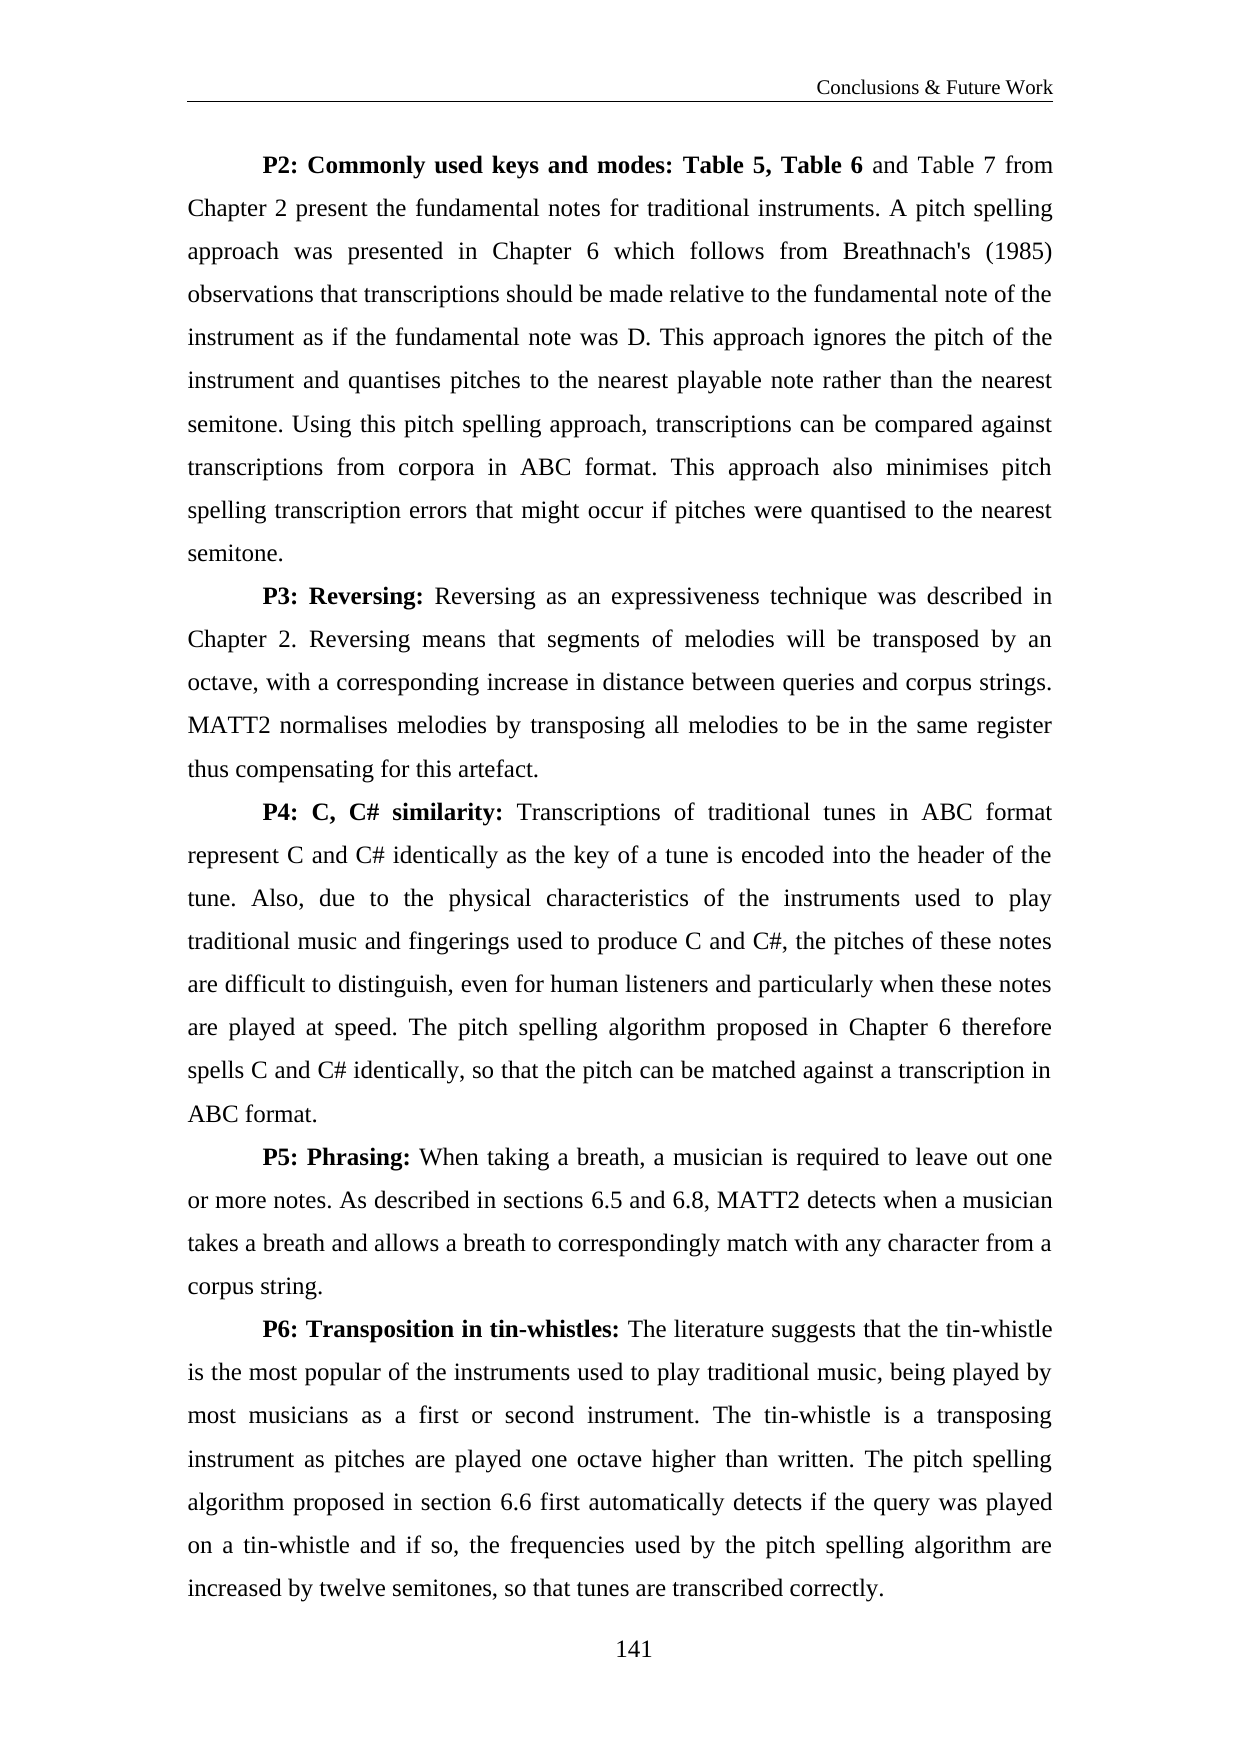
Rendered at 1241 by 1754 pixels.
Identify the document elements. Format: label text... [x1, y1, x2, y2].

text P2: Commonly used keys and modes: Table 5, Table 6 and Table 7 from Chapter 2 present the fundamental notes for traditional instruments. A pitch spelling approach was presented in Chapter 6 which follows from Breathnach's (1985) observations that transcriptions should be made relative to the fundamental note of the instrument as if the fundamental note was D. This approach ignores the pitch of the instrument and quantises pitches to the nearest playable note rather than the nearest semitone. Using this pitch spelling approach, transcriptions can be compared against transcriptions from corpora in ABC format. This approach also minimises pitch spelling transcription errors that might occur if pitches were quantised to the nearest semitone. [187, 150, 1053, 567]
text P5: Phrasing: When taking a breath, a musician is required to leave out one or more notes. As described in sections 6.5 and 6.8, MATT2 detects when a musician takes a breath and allows a breath to correspondingly match with any character from a corpus string. [187, 1142, 1053, 1300]
text P6: Transposition in tin-whistles: The literature suggests that the tin-whistle is the most popular of the instruments used to play traditional music, being played by most musicians as a first or second instrument. The tin-whistle is a transposing instrument as pitches are played one octave higher than written. The pitch spelling algorithm proposed in section 6.6 first automatically detects if the query was played on a tin-whistle and if so, the frequencies used by the pitch spelling algorithm are increased by twelve semitones, so that tunes are transcribed correctly. [187, 1314, 1053, 1602]
text P3: Reversing: Reversing as an expressiveness technique was described in Chapter 2. Reversing means that segments of melodies will be transposed by an octave, with a corresponding increase in distance between queries and corpus strings. MATT2 normalises melodies by transposing all melodies to be in the same register thus compensating for this artefact. [187, 581, 1053, 782]
text P4: C, C# similarity: Transcriptions of traditional tunes in ABC format represent C and C# identically as the key of a tune is encoded into the header of the tune. Also, due to the physical characteristics of the instruments used to play traditional music and fingerings used to produce C and C#, the pitches of these notes are difficult to distinguish, even for human listeners and particularly when these notes are played at speed. The pitch spelling algorithm proposed in Chapter 6 therefore spells C and C# identically, so that the pitch can be matched against a transcription in ABC format. [187, 797, 1053, 1127]
